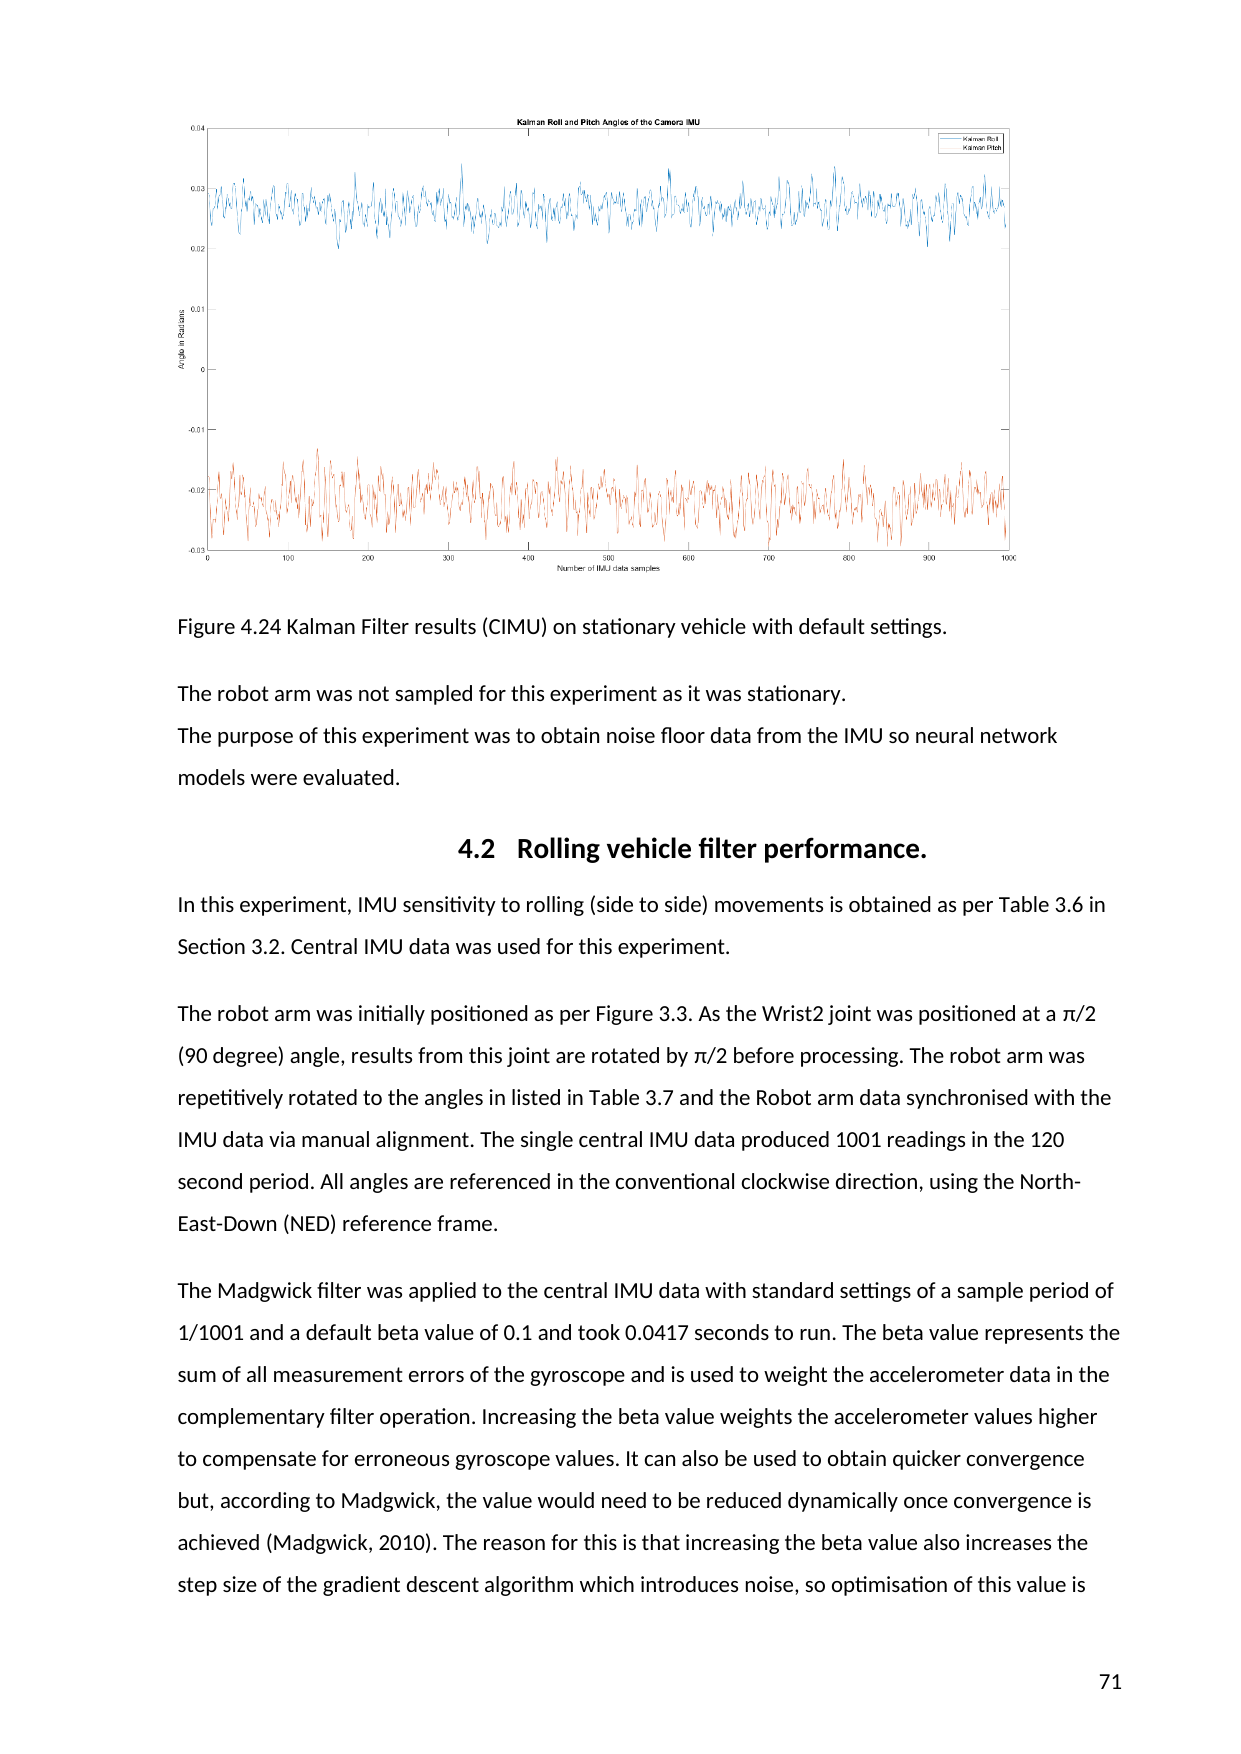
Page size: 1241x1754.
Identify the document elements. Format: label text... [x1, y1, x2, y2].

subtitle Rolling vehicle filter performance. [458, 830, 1122, 865]
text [177, 1276, 1122, 1598]
text In this experiment, IMU sensitivity to rolling (side to side) movements is obtained as per Table 3.6 in Section 3.2. Central IMU data was used for this experiment. [177, 890, 1122, 960]
picture [177, 118, 1017, 573]
text The robot arm was initially positioned as per Figure 3.3. As the Wrist2 joint was positioned at a π/2 (90 degree) angle, results from this joint are rotated by π/2 before processing. The robot arm was repetitively rotated to the angles in listed in Table 3.7 and the Robot arm data synchronised with the IMU data via manual alignment. The single central IMU data produced 1001 readings in the 120 second period. All angles are referenced in the conventional clockwise direction, using the North-East-Down (NED) reference frame. [177, 999, 1122, 1237]
text The robot arm was not sampled for this experiment as it was stationary. The purpose of this experiment was to obtain noise floor data from the IMU so neural network models were evaluated. [177, 679, 1122, 791]
